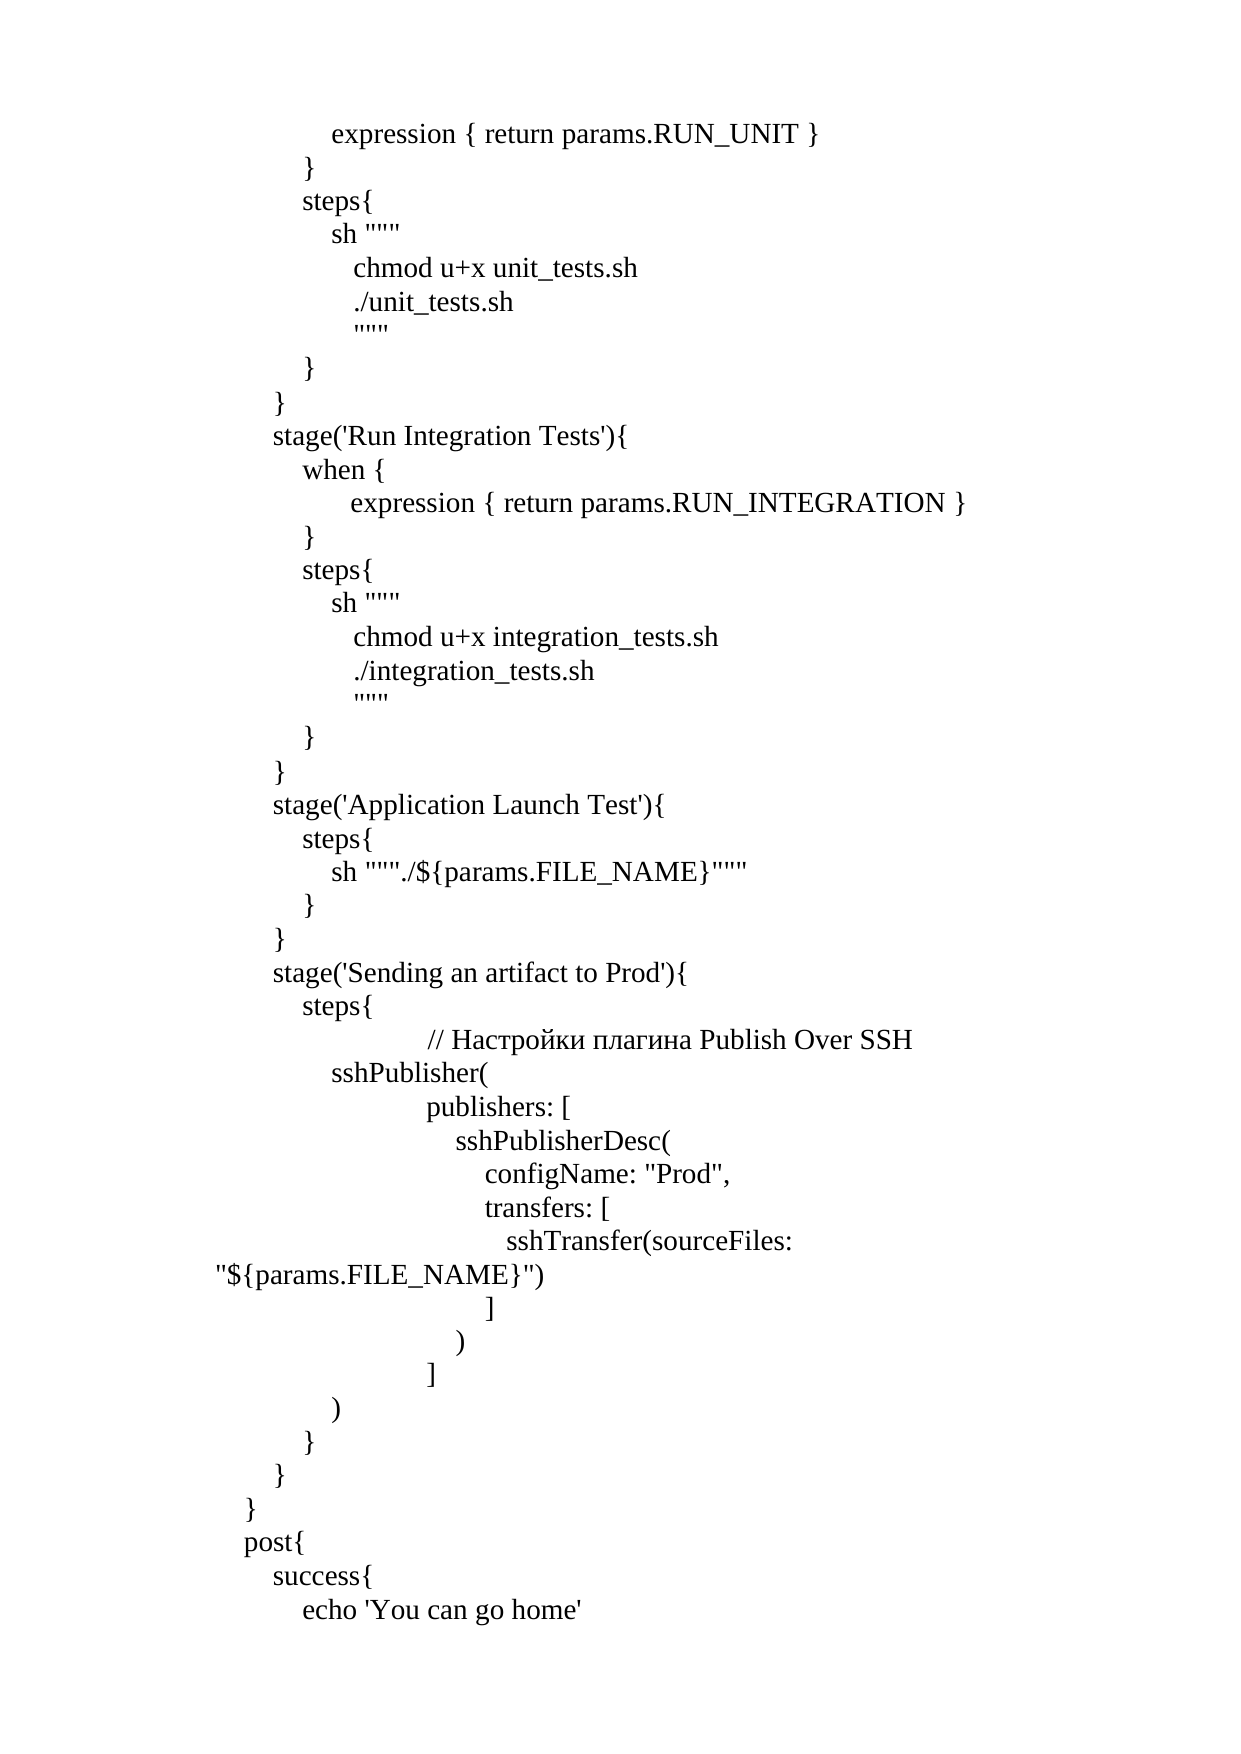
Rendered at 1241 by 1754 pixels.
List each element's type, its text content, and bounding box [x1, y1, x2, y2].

text steps{ [302, 552, 1163, 586]
text } [302, 888, 1163, 921]
text sshTransfer(sourceFiles: "${params.FILE_NAME}") [215, 1223, 816, 1290]
text } [273, 754, 1163, 787]
text stage('Sending an artifact to Prod'){ steps{ [273, 955, 723, 1022]
text echo 'You can go home' [302, 1592, 1163, 1625]
text expression { return params.RUN_UNIT } [331, 116, 1163, 149]
text } [273, 385, 1163, 418]
text publishers: [ sshPublisherDesc( [426, 1089, 684, 1156]
text post{ [244, 1525, 1163, 1558]
text } [302, 519, 1163, 552]
text ) [331, 1390, 1163, 1424]
text } [302, 351, 1163, 385]
text ] [484, 1290, 1163, 1324]
text ./integration_tests.sh """ [353, 653, 612, 720]
text sh """ [331, 586, 1163, 619]
text ] [426, 1357, 1163, 1390]
text stage('Application Launch Test'){ steps{ [273, 787, 694, 854]
text steps{ [302, 183, 1163, 217]
text expression { return params.RUN_INTEGRATION } [194, 485, 1123, 519]
text success{ [273, 1558, 1163, 1592]
text ) [455, 1324, 1163, 1357]
text chmod u+x integration_tests.sh [353, 619, 1163, 653]
text configName: "Prod", transfers: [ [484, 1156, 753, 1223]
text } [244, 1491, 1163, 1525]
text } [302, 150, 1163, 183]
text chmod u+x unit_tests.sh [353, 250, 1163, 284]
text } [273, 1458, 1163, 1491]
text stage('Run Integration Tests'){ when { [273, 418, 658, 485]
text sh """./${params.FILE_NAME}""" [331, 854, 1163, 888]
text } [302, 720, 1163, 754]
text // Настройки плагина Publish Over SSH sshPublisher( [331, 1022, 949, 1089]
text } [302, 1424, 1163, 1458]
text } [273, 921, 1163, 955]
text ./unit_tests.sh """ [353, 284, 525, 351]
text sh """ [331, 217, 1163, 250]
